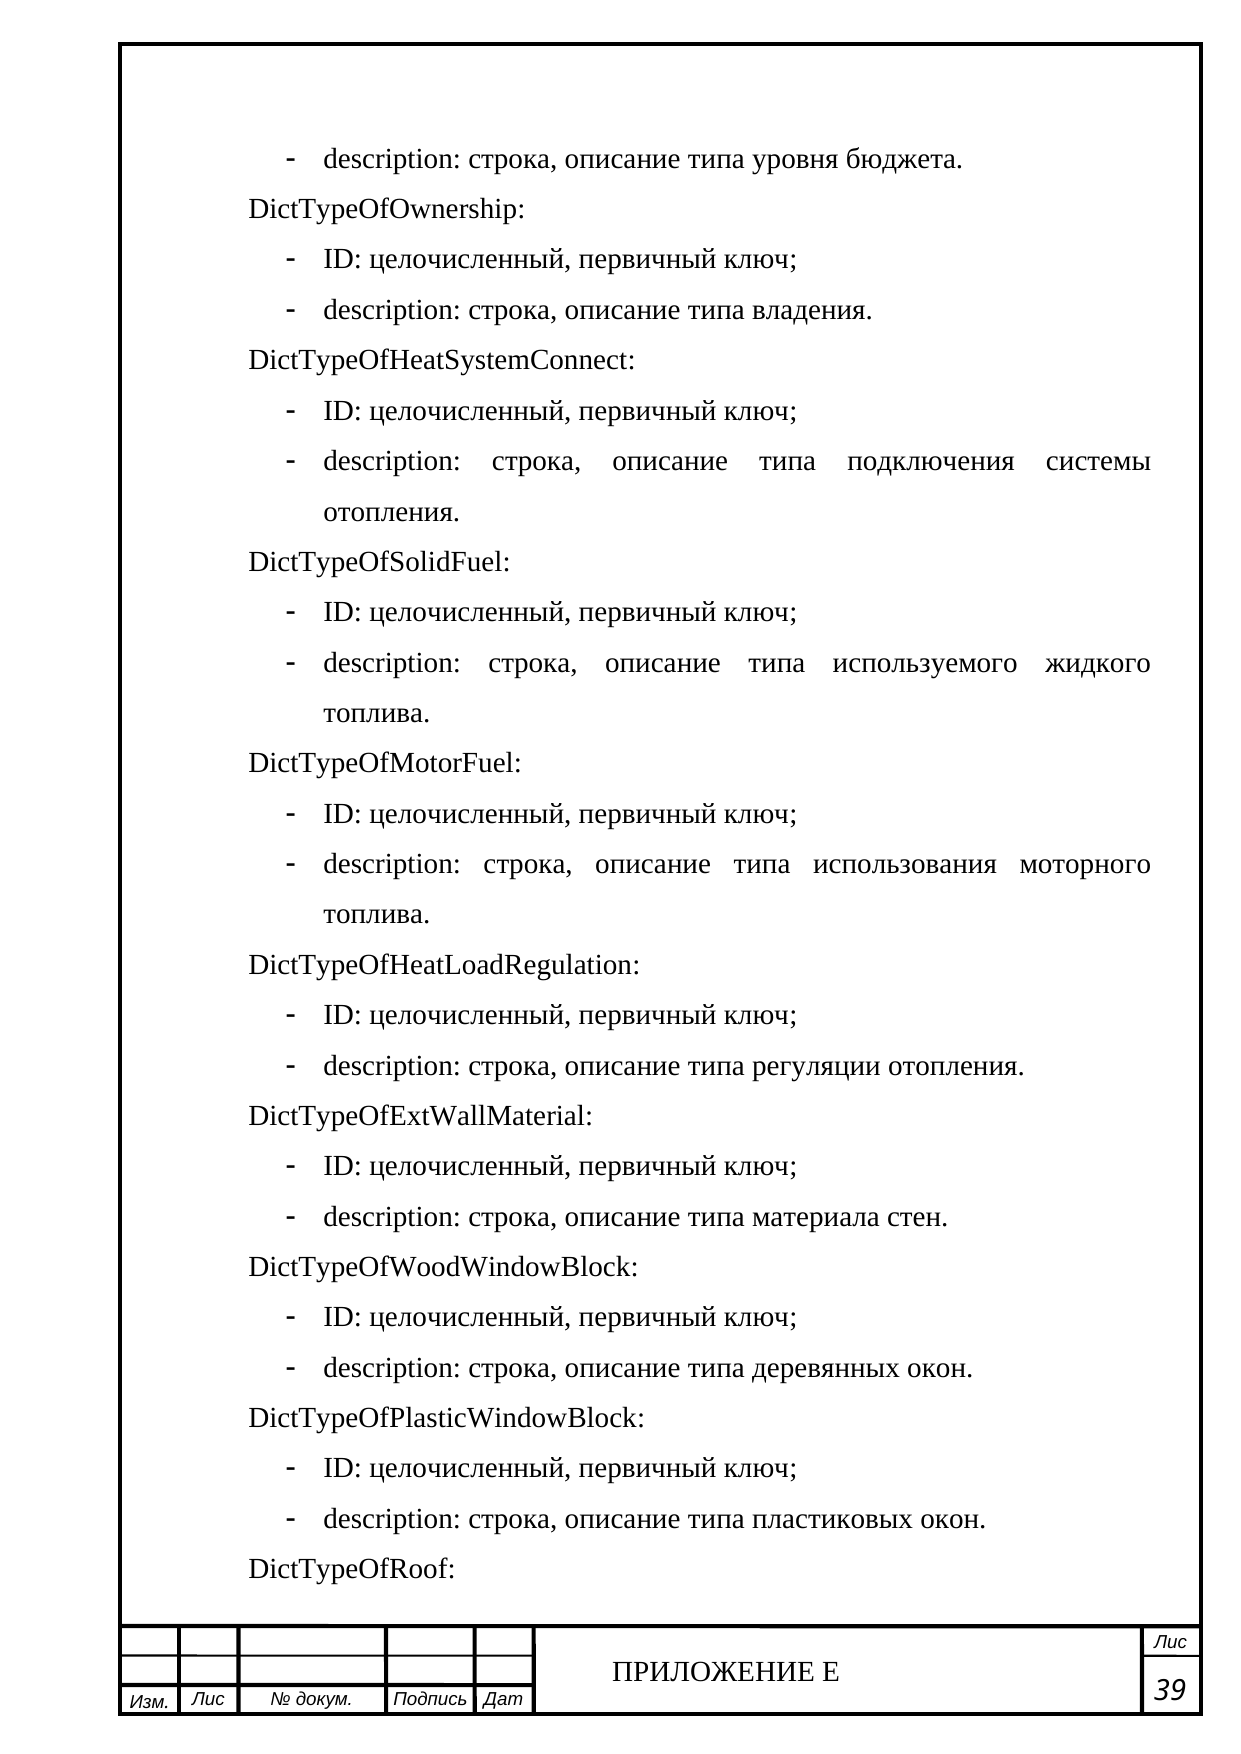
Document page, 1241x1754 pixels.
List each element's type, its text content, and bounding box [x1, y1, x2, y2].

list description: строка, описание типа подключения системы отопления. [286, 443, 1152, 527]
text DictTypeOfSolidFuel: [177, 544, 1152, 577]
list ID: целочисленный, первичный ключ; [286, 997, 1152, 1031]
list ID: целочисленный, первичный ключ; [286, 594, 1152, 628]
list ID: целочисленный, первичный ключ; [286, 393, 1152, 426]
list ID: целочисленный, первичный ключ; [286, 1451, 1152, 1484]
list ID: целочисленный, первичный ключ; [286, 796, 1152, 829]
text DictTypeOfRoof: [177, 1551, 1152, 1585]
list ID: целочисленный, первичный ключ; [286, 1299, 1152, 1333]
text DictTypeOfHeatLoadRegulation: [177, 947, 1152, 980]
list ID: целочисленный, первичный ключ; [286, 1148, 1152, 1182]
list ID: целочисленный, первичный ключ; [286, 242, 1152, 275]
text DictTypeOfMotorFuel: [177, 745, 1152, 779]
list description: строка, описание типа пластиковых окон. [286, 1501, 1152, 1535]
text DictTypeOfHeatSystemConnect: [177, 342, 1152, 376]
list description: строка, описание типа используемого жидкого топлива. [286, 645, 1152, 729]
list description: строка, описание типа материала стен. [286, 1199, 1152, 1232]
text DictTypeOfOwnership: [177, 191, 1152, 225]
text DictTypeOfWoodWindowBlock: [177, 1249, 1152, 1283]
list description: строка, описание типа уровня бюджета. [286, 141, 1152, 174]
list description: строка, описание типа использования моторного топлива. [286, 846, 1152, 930]
list description: строка, описание типа владения. [286, 292, 1152, 326]
list description: строка, описание типа деревянных окон. [286, 1350, 1152, 1383]
text DictTypeOfPlasticWindowBlock: [177, 1400, 1152, 1434]
list description: строка, описание типа регуляции отопления. [286, 1048, 1152, 1081]
text DictTypeOfExtWallMaterial: [177, 1098, 1152, 1132]
